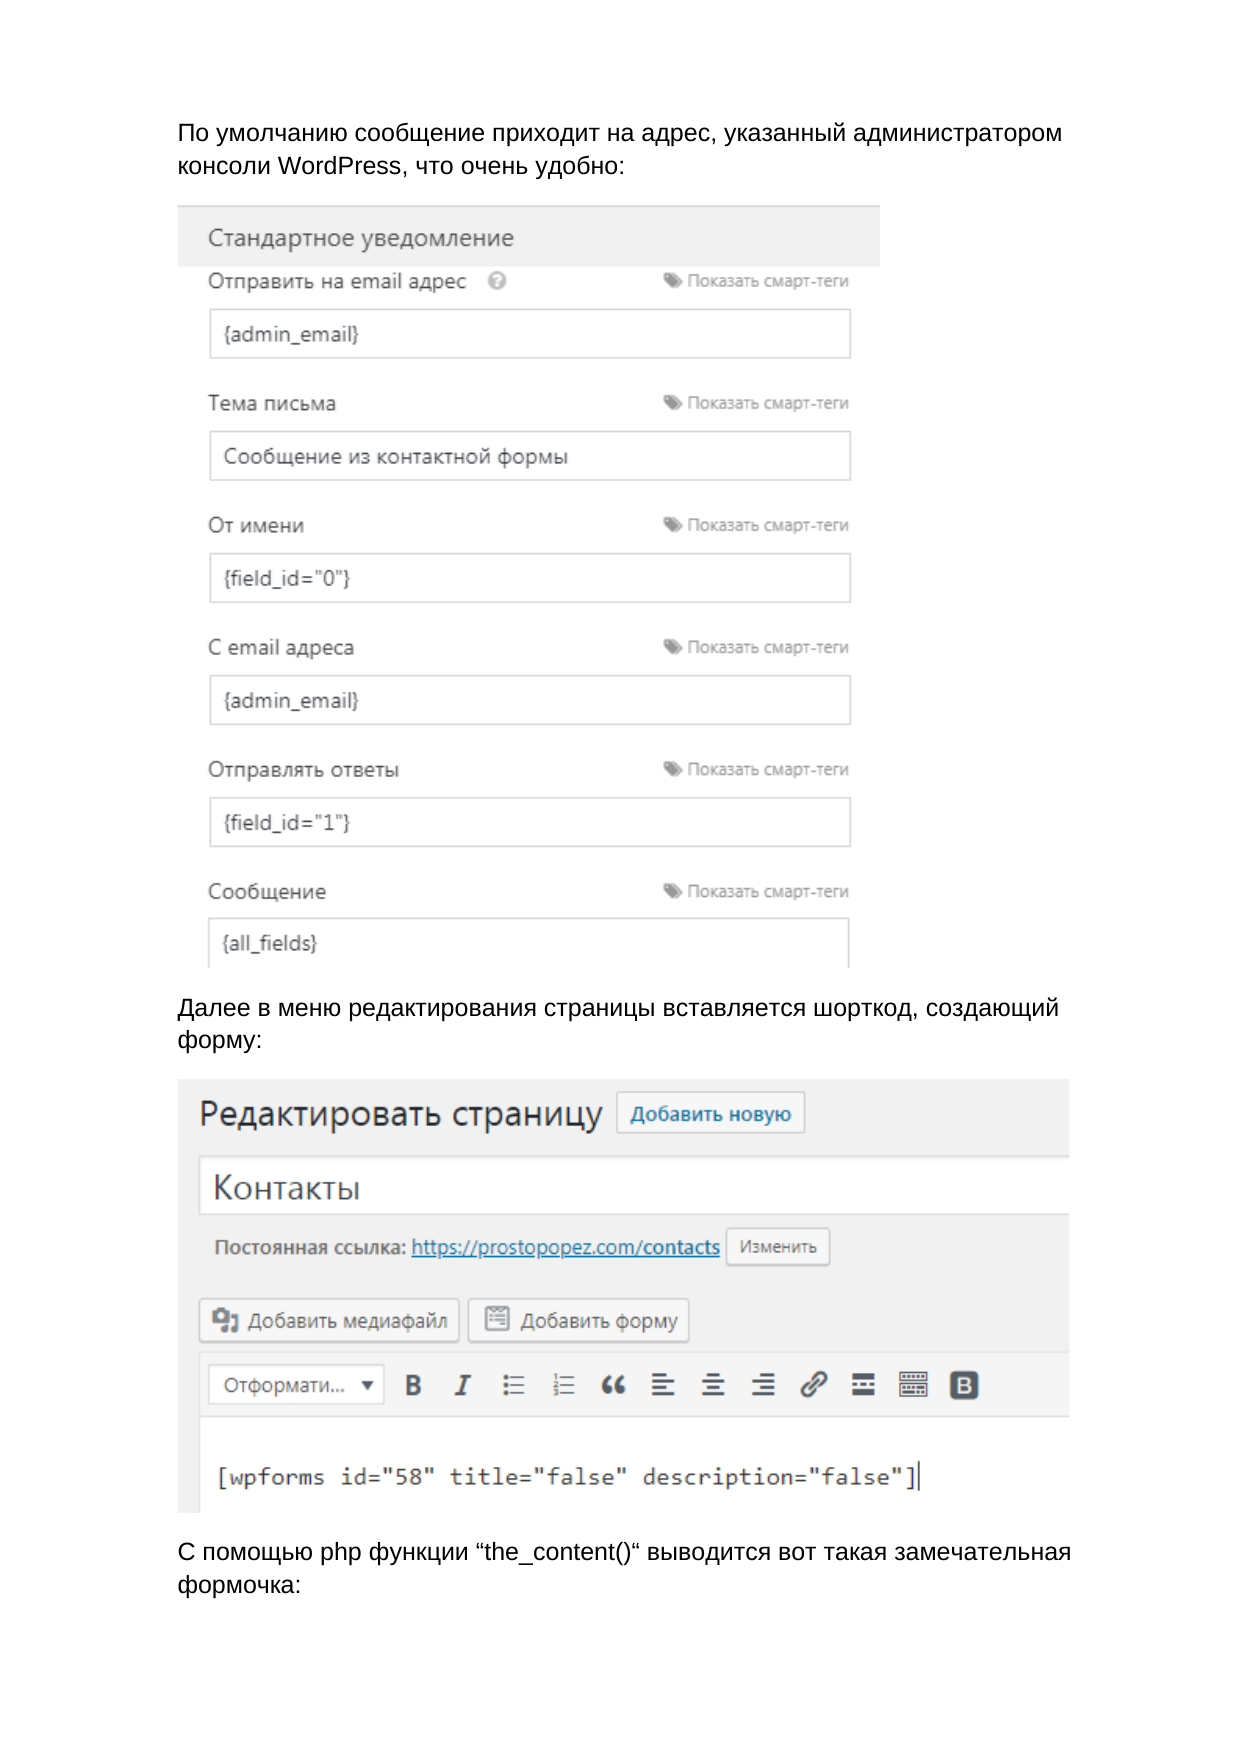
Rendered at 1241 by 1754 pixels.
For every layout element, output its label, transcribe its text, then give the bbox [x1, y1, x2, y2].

text С помощью php функции “the_content()“ выводится вот такая замечательная формочка: [177, 1537, 1152, 1599]
text Далее в меню редактирования страницы вставляется шорткод, создающий форму: [177, 992, 1152, 1054]
picture [177, 205, 881, 968]
picture [177, 1079, 1070, 1513]
text По умолчанию сообщение приходит на адрес, указанный администратором консоли WordPress, что очень удобно: [177, 118, 1152, 180]
